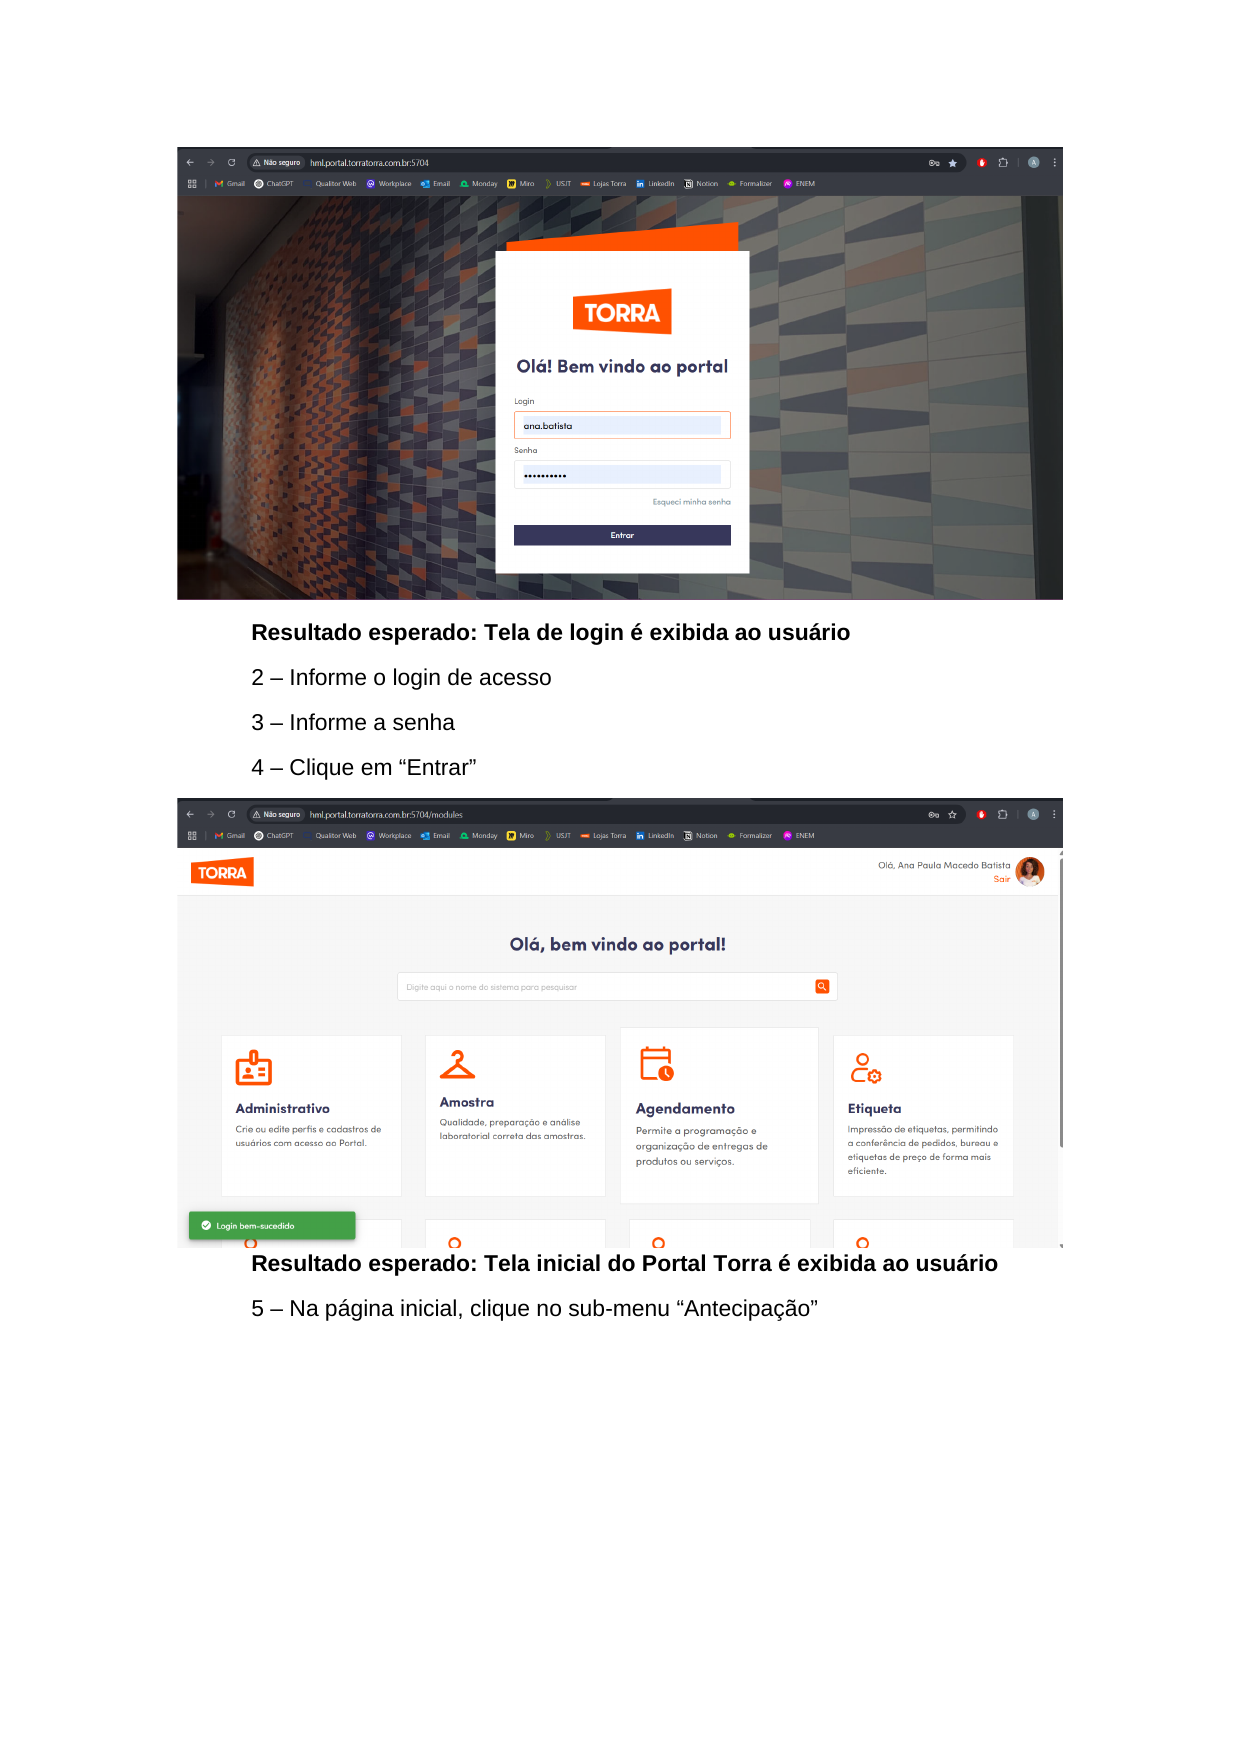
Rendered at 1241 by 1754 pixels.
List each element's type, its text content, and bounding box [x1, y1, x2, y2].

picture [177, 798, 1063, 1248]
text 5 – Na página inicial, clique no sub-menu “Antecipação” [177, 1295, 1063, 1321]
text 3 – Informe a senha [177, 709, 1063, 735]
text 2 – Informe o login de acesso [177, 663, 1063, 690]
text Resultado esperado: Tela inicial do Portal Torra é exibida ao usuário [177, 1248, 1063, 1276]
text 4 – Clique em “Entrar” [177, 754, 1063, 780]
text Resultado esperado: Tela de login é exibida ao usuário [177, 618, 1063, 645]
picture [177, 147, 1063, 600]
